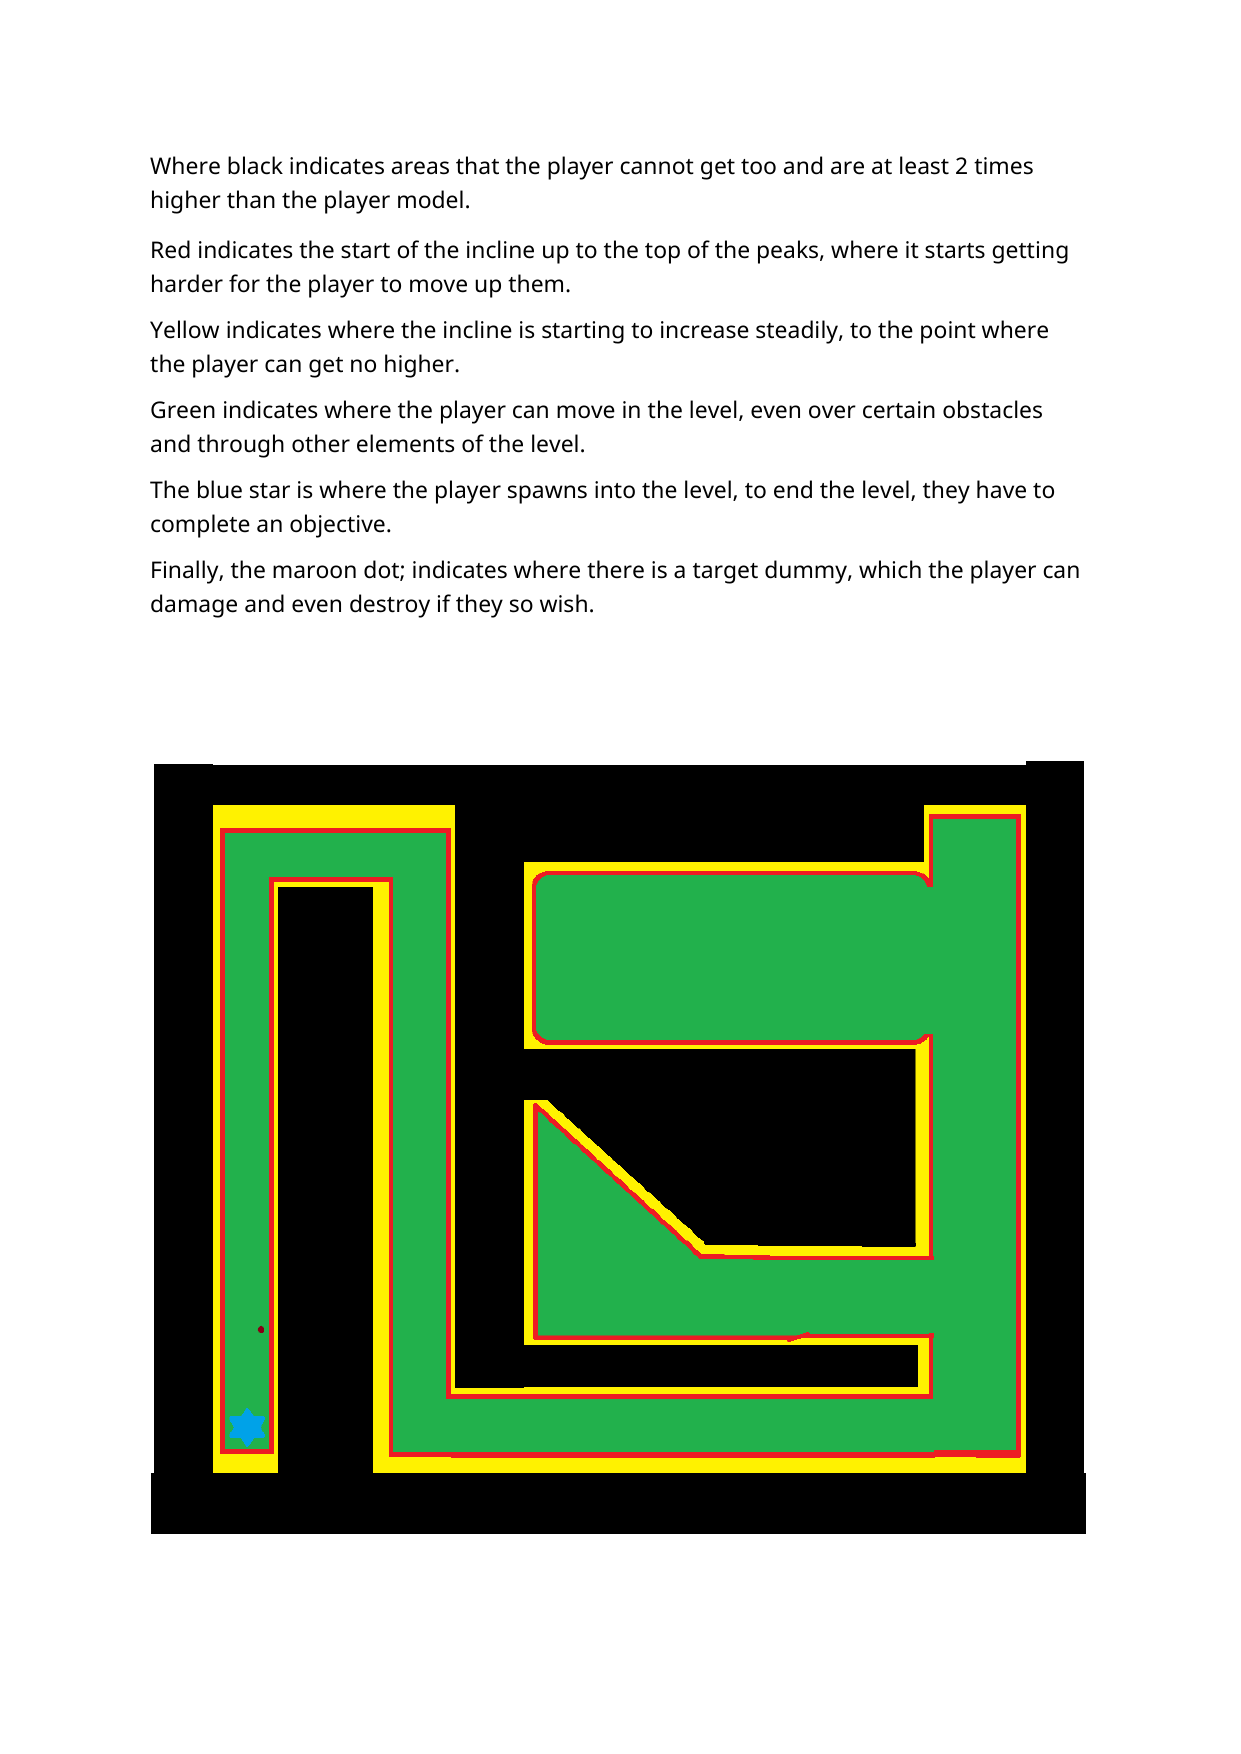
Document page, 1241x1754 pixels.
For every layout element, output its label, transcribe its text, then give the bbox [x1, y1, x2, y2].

text The blue star is where the player spawns into the level, to end the level, they have to complete an objective. [150, 474, 1090, 539]
text Yellow indicates where the incline is starting to increase steadily, to the point where the player can get no higher. [150, 314, 1090, 379]
text Green indicates where the player can move in the level, even over certain obstacles and through other elements of the level. [150, 394, 1090, 459]
text Red indicates the start of the incline up to the top of the peaks, where it starts getting harder for the player to move up them. [150, 234, 1090, 299]
text Finally, the maroon dot; indicates where there is a target dummy, which the player can damage and even destroy if they so wish. [150, 554, 1090, 619]
text Where black indicates areas that the player cannot get too and are at least 2 times higher than the player model. [150, 150, 1090, 215]
picture [150, 634, 1091, 1575]
